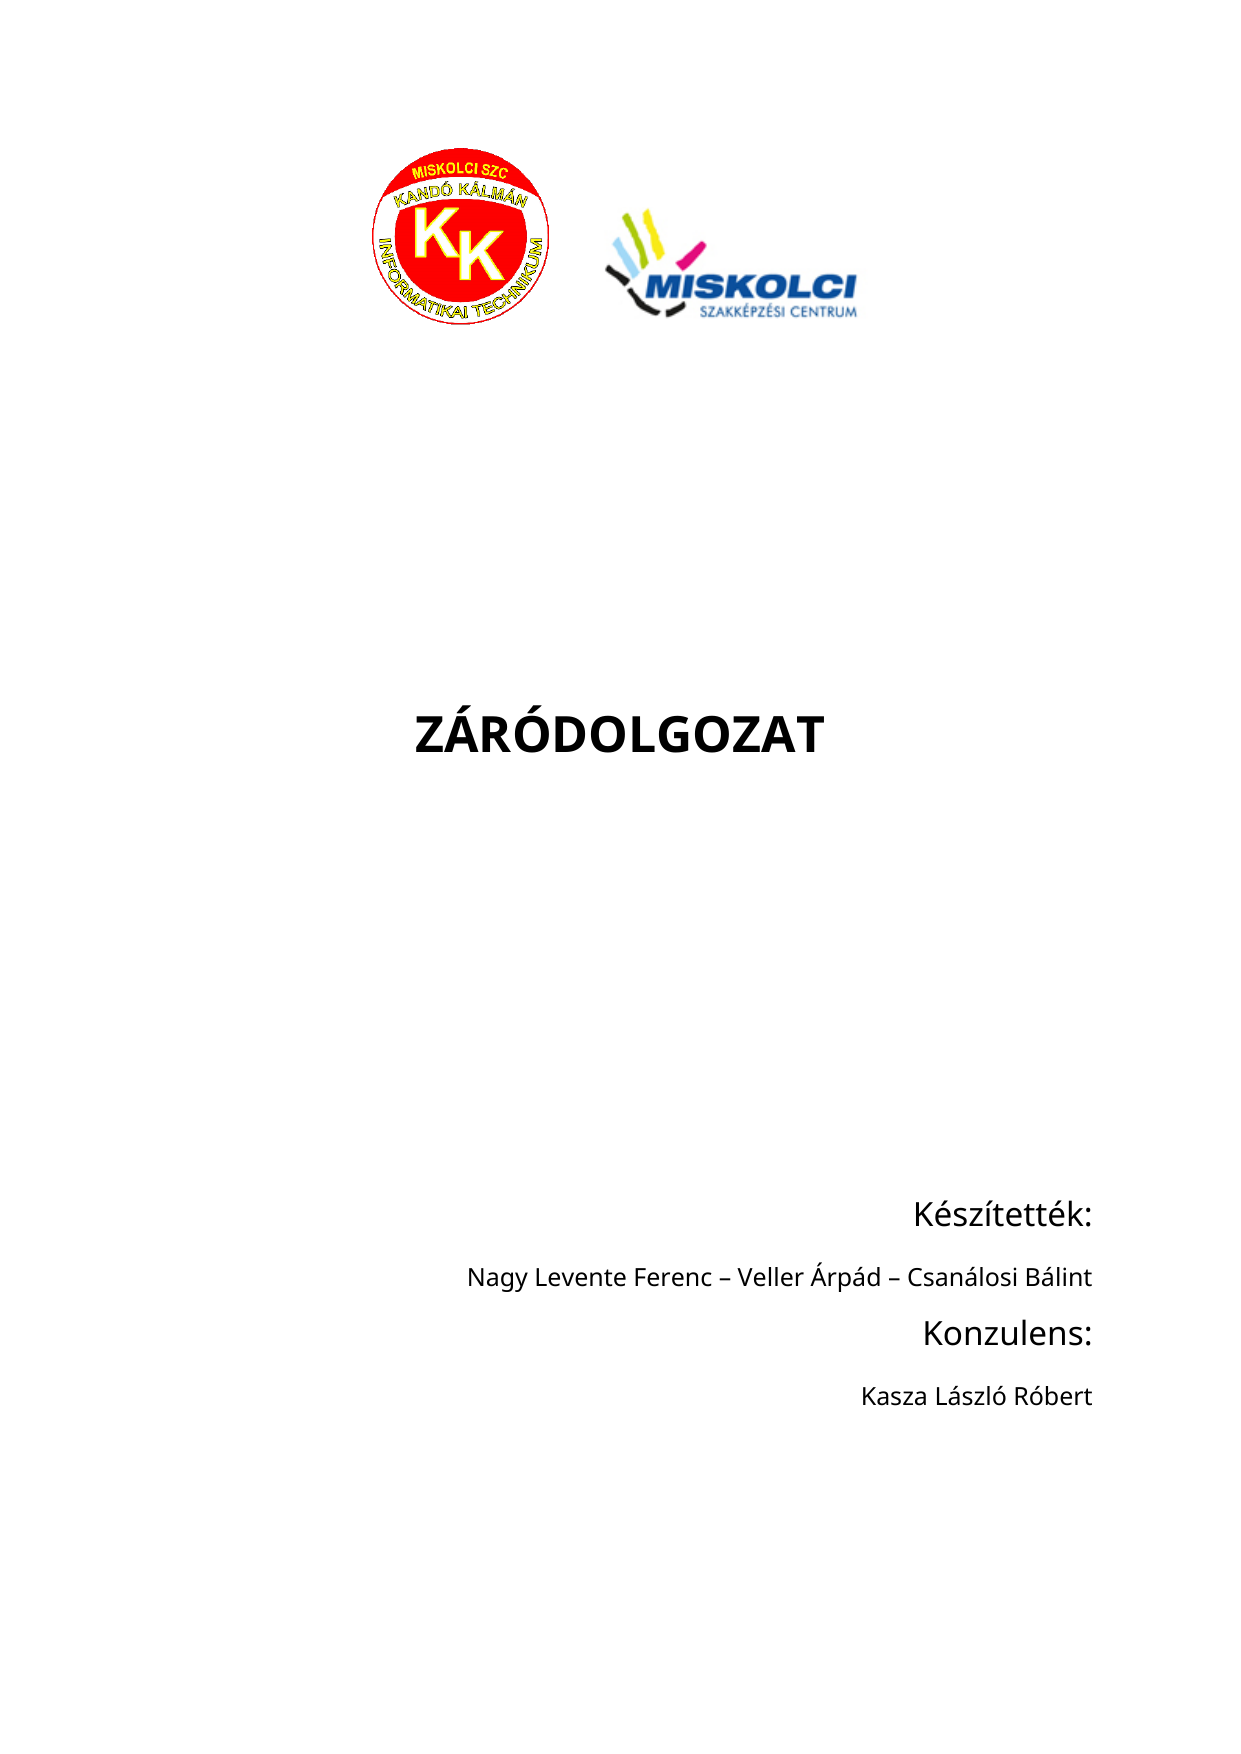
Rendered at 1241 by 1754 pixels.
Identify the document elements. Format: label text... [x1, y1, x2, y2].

picture [372, 147, 549, 325]
text Kasza László Róbert [148, 1378, 1093, 1412]
text Készítették: [886, 1032, 1093, 1236]
picture [593, 207, 869, 325]
text Nagy Levente Ferenc – Veller Árpád – Csanálosi Bálint [148, 1259, 1093, 1293]
text ZÁRÓDOLGOZAT [148, 699, 1093, 767]
text Konzulens: [886, 1310, 1093, 1356]
